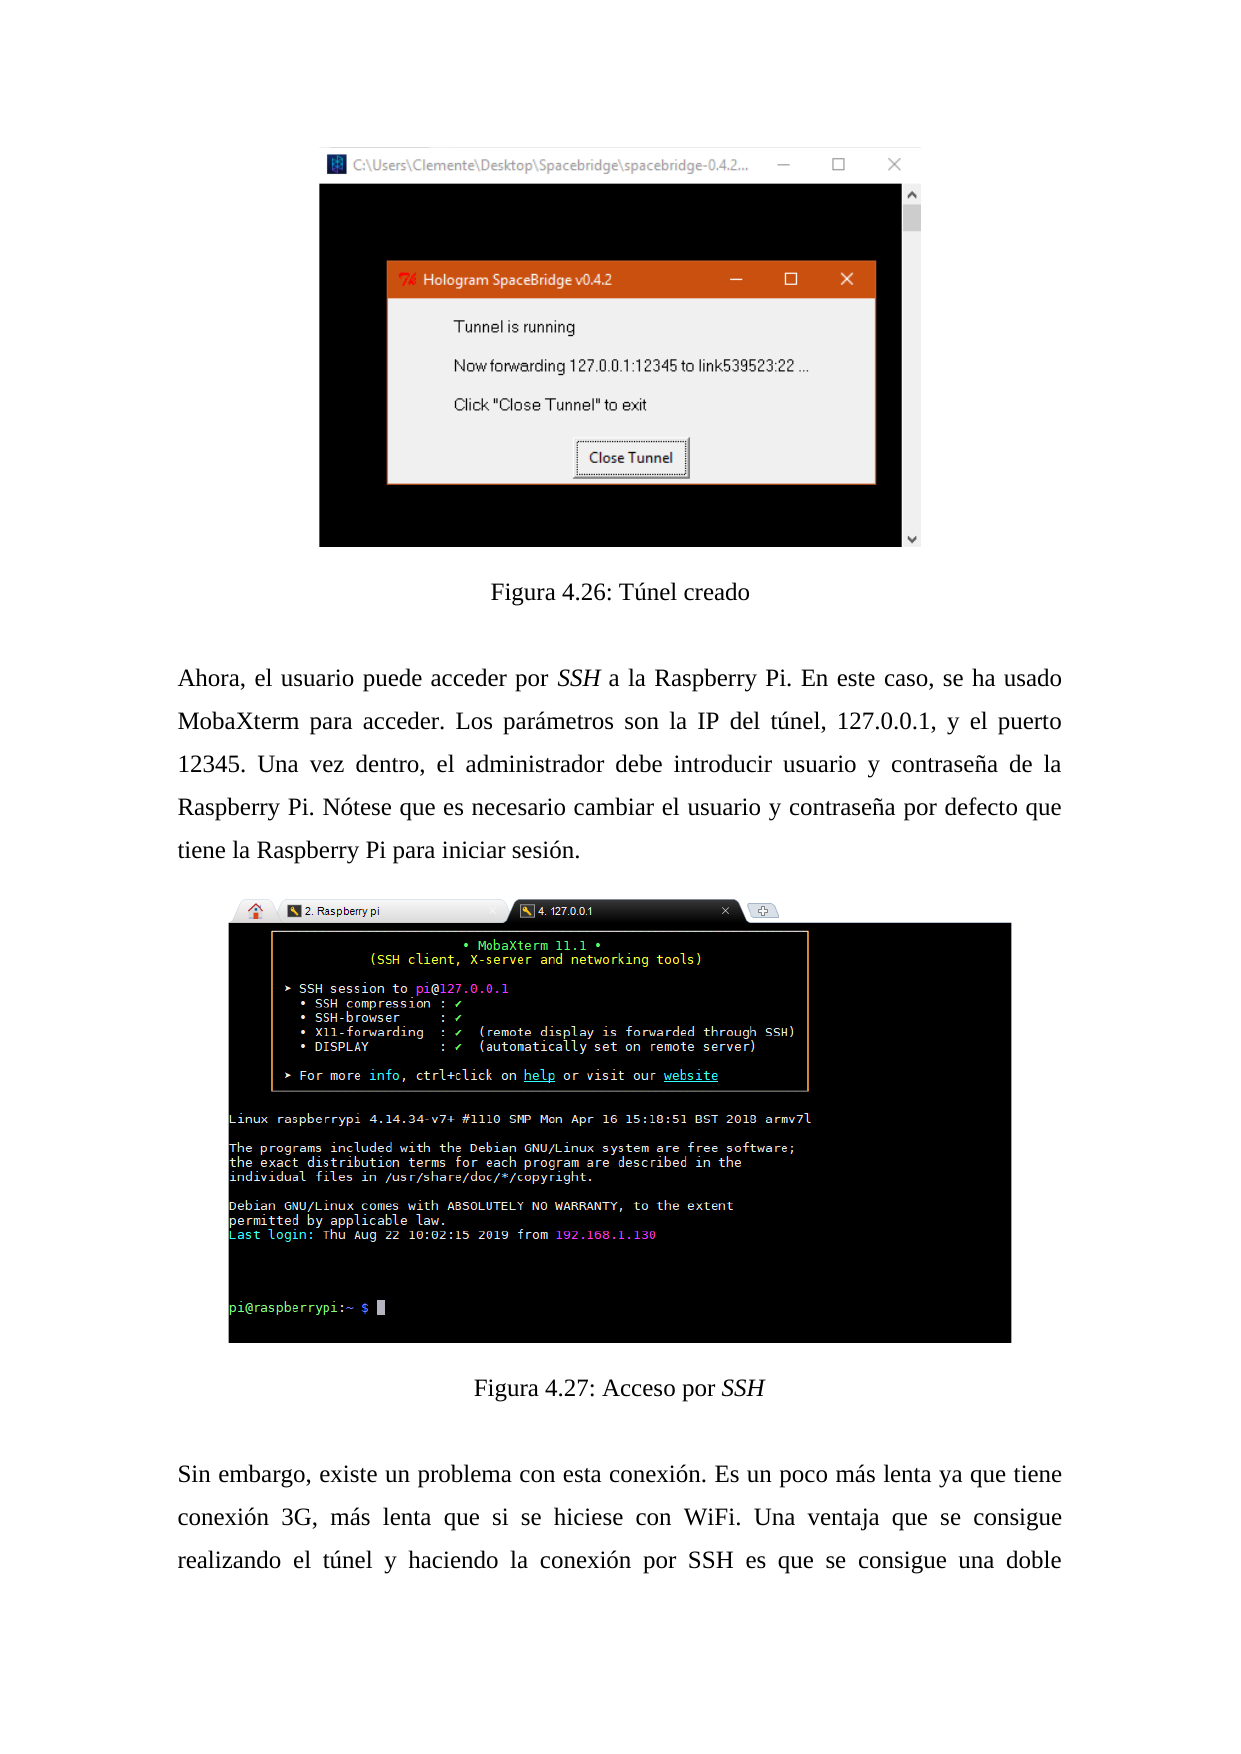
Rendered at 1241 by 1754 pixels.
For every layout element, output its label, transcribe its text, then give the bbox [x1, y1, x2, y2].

picture [319, 147, 921, 547]
text Figura 4.27: Acceso por SSH [177, 1373, 1063, 1402]
text Ahora, el usuario puede acceder por SSH a la Raspberry Pi. En este caso, se ha usado MobaXterm para acceder. Los parámetros son la IP del túnel, 127.0.0.1, y el puerto 12345. Una vez dentro, el administrador debe introducir usuario y contraseña de la Raspberry Pi. Nótese que es necesario cambiar el usuario y contraseña por defecto que tiene la Raspberry Pi para iniciar sesión. [177, 663, 1063, 864]
picture [228, 895, 1012, 1343]
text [177, 1459, 1063, 1574]
text Figura 4.26: Túnel creado [177, 577, 1063, 606]
